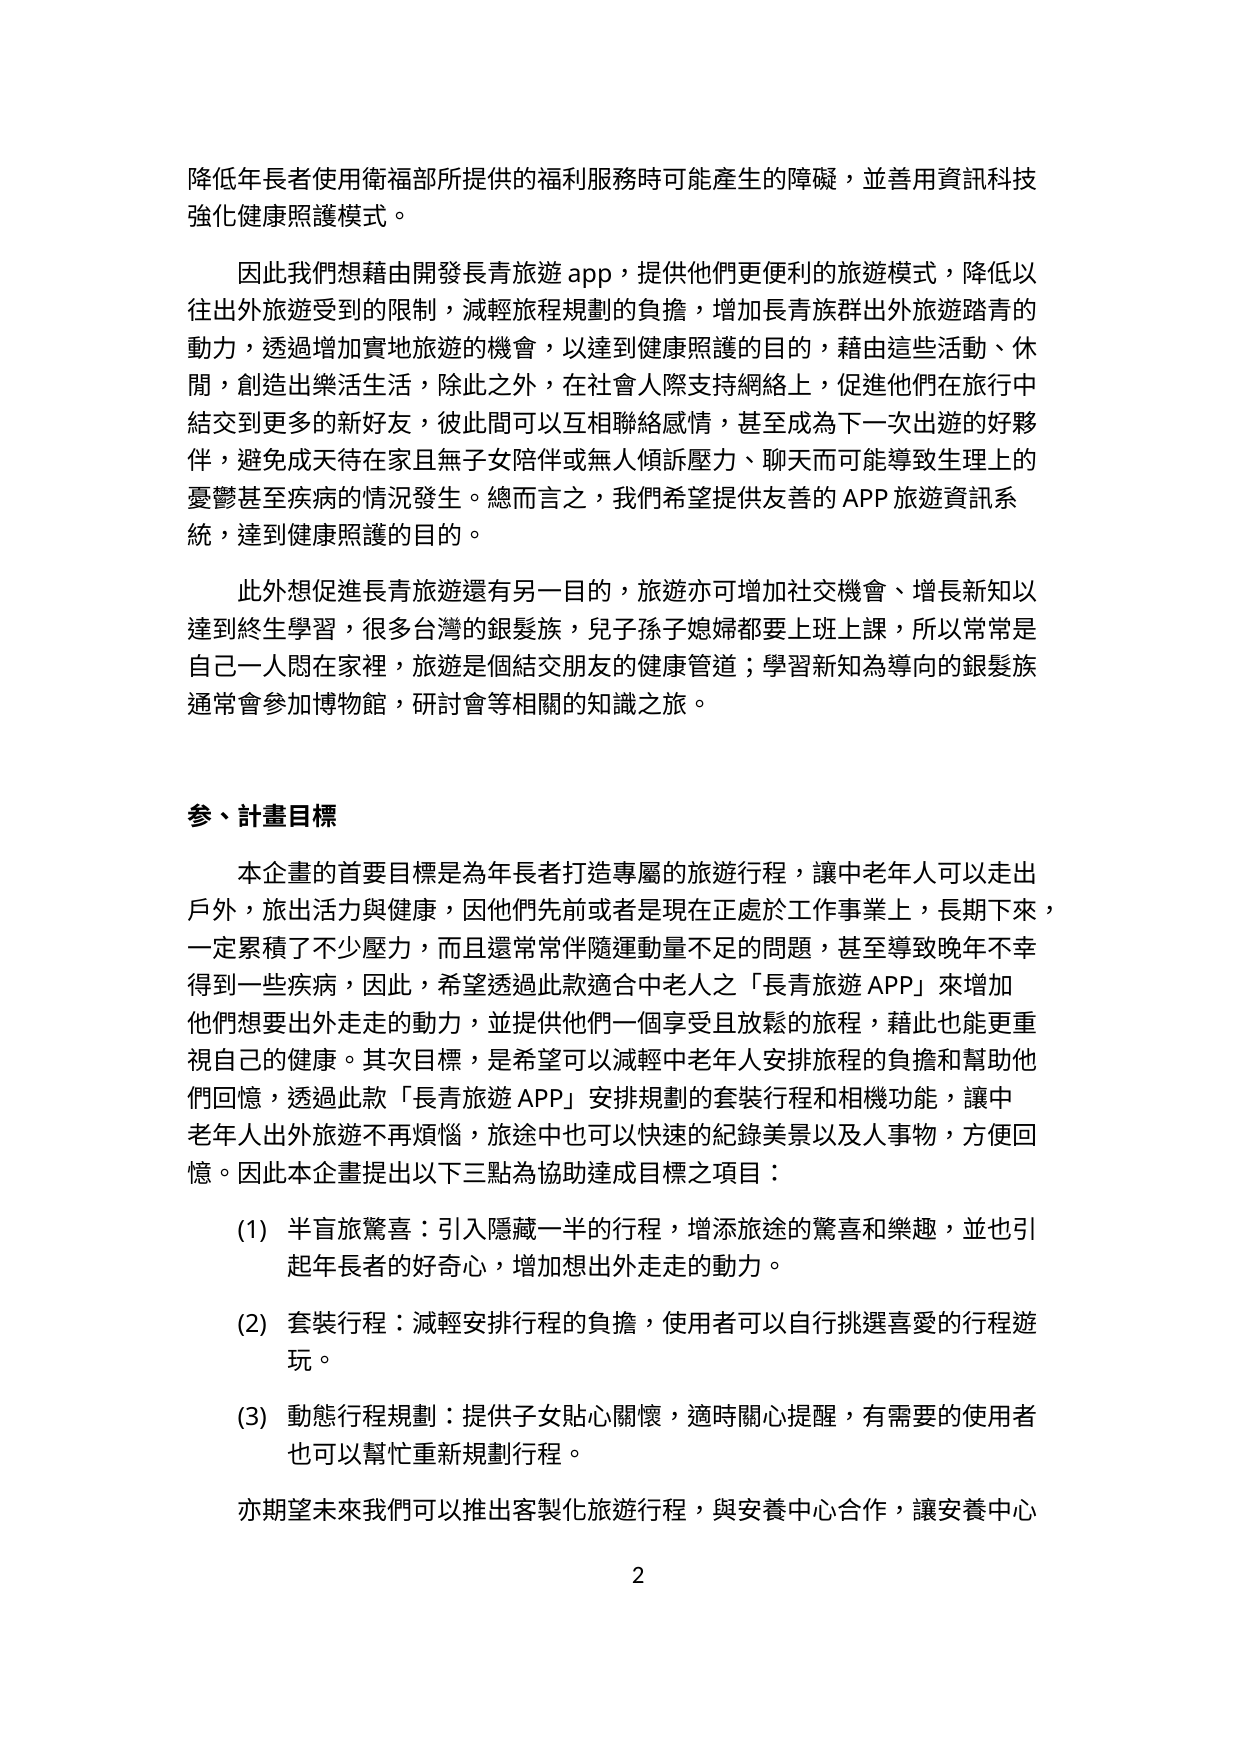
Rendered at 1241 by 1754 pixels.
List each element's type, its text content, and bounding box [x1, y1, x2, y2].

list 套裝行程：減輕安排行程的負擔，使用者可以自行挑選喜愛的行程遊玩。 [237, 1302, 1038, 1377]
text 此外想促進長青旅遊還有另一目的，旅遊亦可增加社交機會、增長新知以達到終生學習，很多台灣的銀髮族，兒子孫子媳婦都要上班上課，所以常常是自己一人悶在家裡，旅遊是個結交朋友的健康管道；學習新知為導向的銀髮族通常會參加博物館，研討會等相關的知識之旅。 [187, 571, 1038, 721]
text 因此我們想藉由開發長青旅遊app，提供他們更便利的旅遊模式，降低以往出外旅遊受到的限制，減輕旅程規劃的負擔，增加長青族群出外旅遊踏青的動力，透過增加實地旅遊的機會，以達到健康照護的目的，藉由這些活動、休閒，創造出樂活生活，除此之外，在社會人際支持網絡上，促進他們在旅行中結交到更多的新好友，彼此間可以互相聯絡感情，甚至成為下一次出遊的好夥伴，避免成天待在家且無子女陪伴或無人傾訴壓力、聊天而可能導致生理上的憂鬱甚至疾病的情況發生。總而言之，我們希望提供友善的APP旅遊資訊系統，達到健康照護的目的。 [187, 252, 1038, 552]
text 本企畫的首要目標是為年長者打造專屬的旅遊行程，讓中老年人可以走出戶外，旅出活力與健康，因他們先前或者是現在正處於工作事業上，長期下來，一定累積了不少壓力，而且還常常伴隨運動量不足的問題，甚至導致晚年不幸得到一些疾病，因此，希望透過此款適合中老人之「長青旅遊APP」來增加他們想要出外走走的動力，並提供他們一個享受且放鬆的旅程，藉此也能更重視自己的健康。其次目標，是希望可以減輕中老年人安排旅程的負擔和幫助他們回憶，透過此款「長青旅遊APP」安排規劃的套裝行程和相機功能，讓中老年人出外旅遊不再煩惱，旅途中也可以快速的紀錄美景以及人事物，方便回憶。因此本企畫提出以下三點為協助達成目標之項目： [187, 852, 1038, 1190]
text 参、計畫目標 [187, 796, 1038, 834]
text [208, 1490, 1038, 1527]
list 動態行程規劃：提供子女貼心關懷，適時關心提醒，有需要的使用者也可以幫忙重新規劃行程。 [237, 1396, 1038, 1471]
list 半盲旅驚喜：引入隱藏一半的行程，增添旅途的驚喜和樂趣，並也引起年長者的好奇心，增加想出外走走的動力。 [237, 1209, 1038, 1284]
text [187, 159, 1038, 234]
